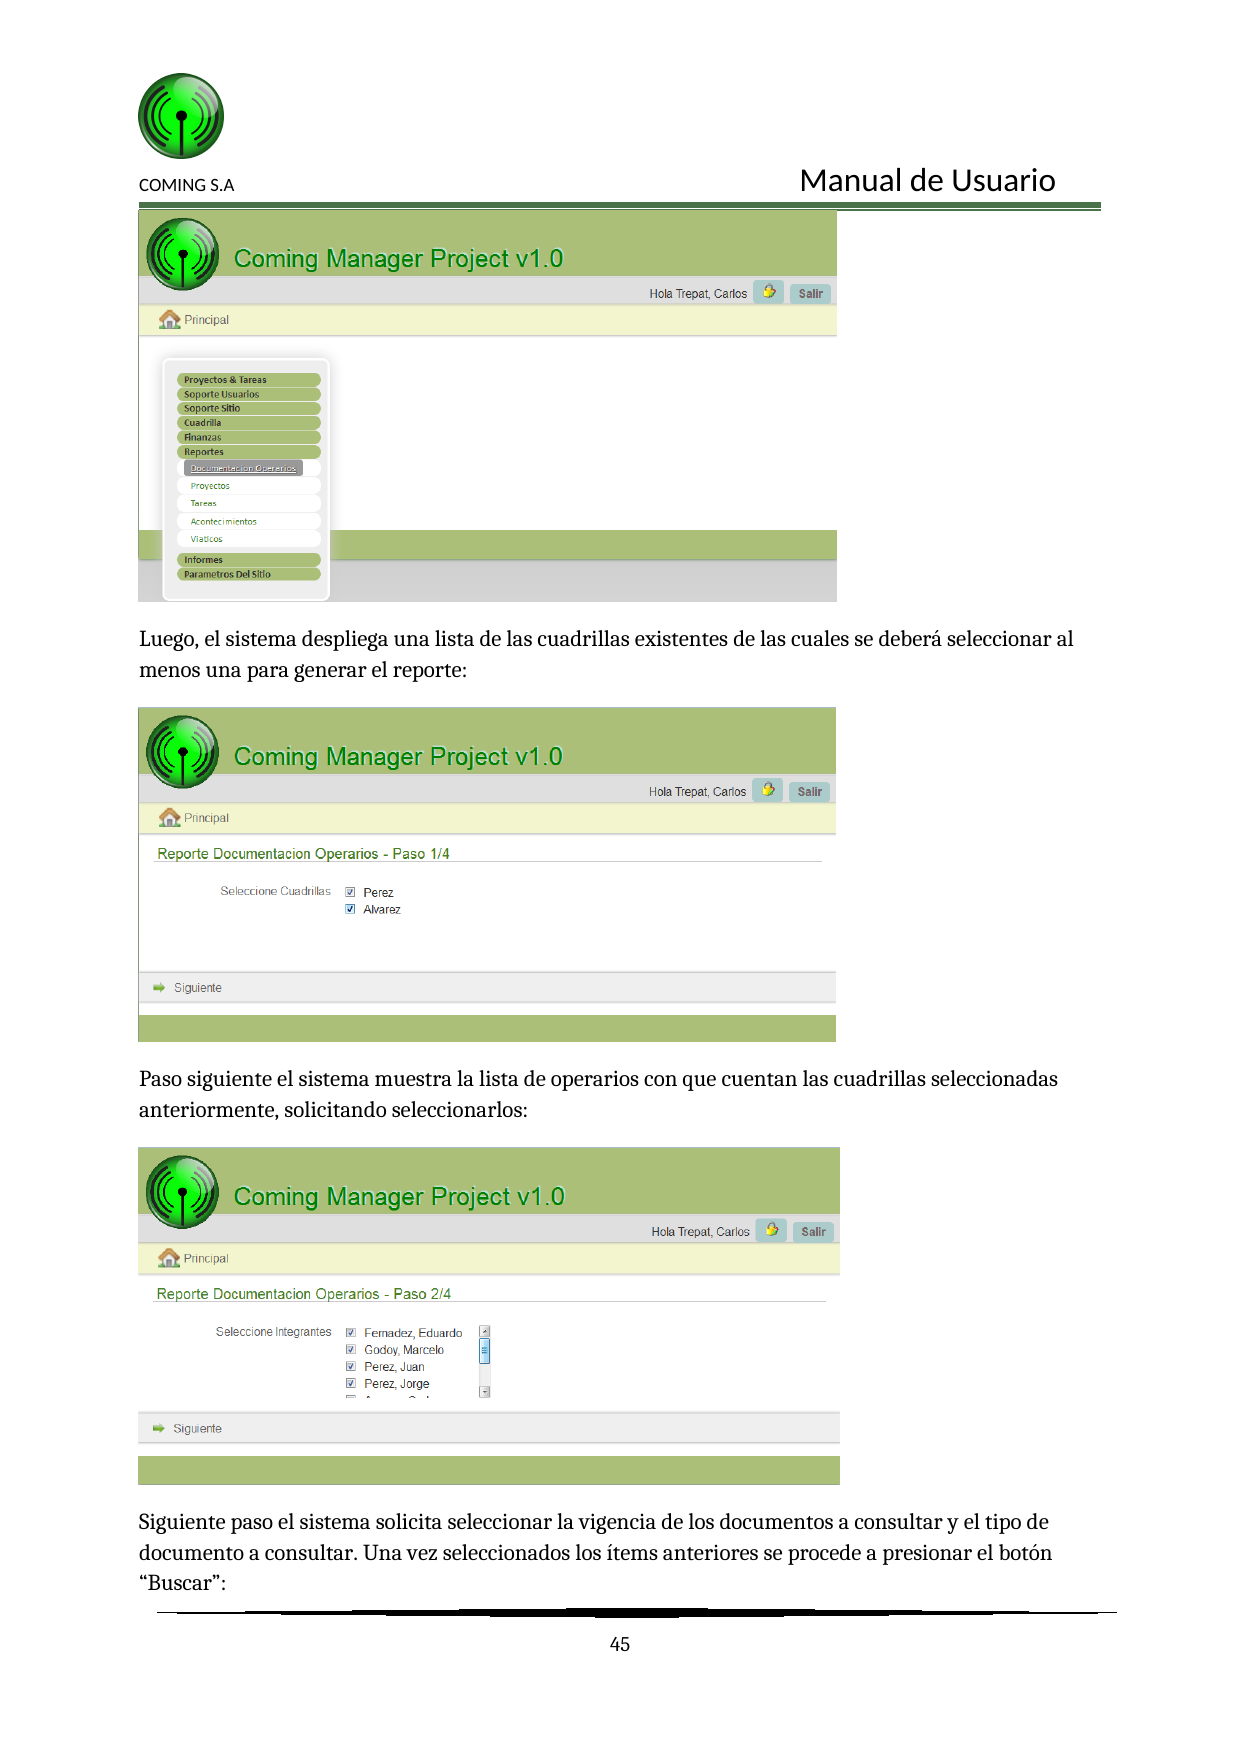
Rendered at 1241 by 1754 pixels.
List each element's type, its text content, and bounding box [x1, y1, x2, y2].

text Luego, el sistema despliega una lista de las cuadrillas existentes de las cuales se deberá seleccionar al menos una para generar el reporte: [139, 626, 1101, 683]
picture [138, 707, 836, 1042]
text Siguiente paso el sistema solicita seleccionar la vigencia de los documentos a consultar y el tipo de documento a consultar. Una vez seleccionados los ítems anteriores se procede a presionar el botón “Buscar”: [139, 1509, 1101, 1596]
picture [138, 210, 837, 602]
text Paso siguiente el sistema muestra la lista de operarios con que cuentan las cuadrillas seleccionadas anteriormente, solicitando seleccionarlos: [139, 1066, 1101, 1123]
picture [138, 1147, 840, 1485]
picture [138, 73, 224, 159]
